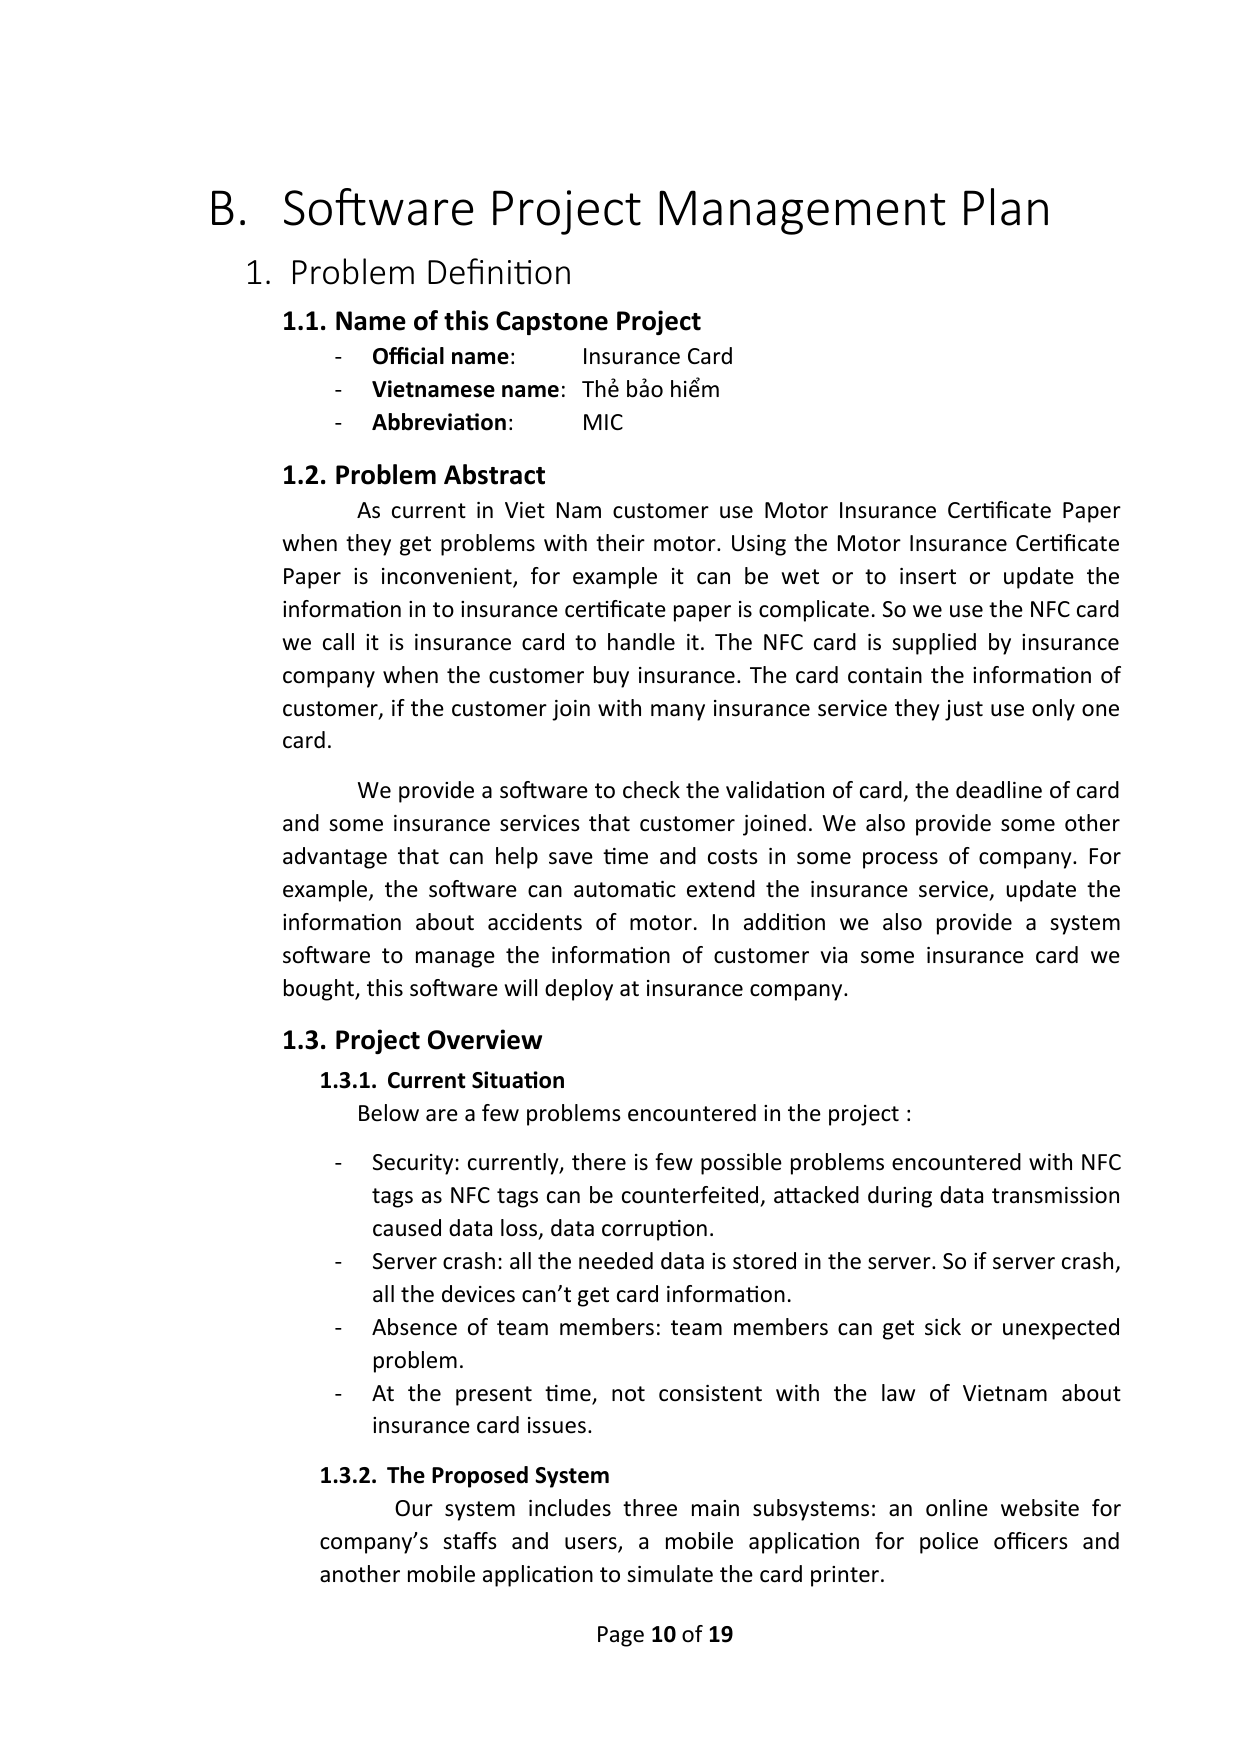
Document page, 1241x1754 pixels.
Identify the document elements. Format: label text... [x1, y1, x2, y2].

subtitle Project Overview [282, 1021, 1122, 1057]
subtitle The Proposed System [319, 1459, 1122, 1490]
subtitle Current Situation [319, 1064, 1122, 1094]
list Absence of team members: team members can get sick or unexpected problem. [334, 1311, 1122, 1374]
subtitle Problem Abstract [282, 456, 1122, 491]
subtitle Name of this Capstone Project [282, 302, 1122, 337]
subtitle Software Project Management Plan [207, 173, 1122, 239]
list At the present time, not consistent with the law of Vietnam about insurance card issues. [334, 1377, 1122, 1440]
list Official name: Insurance Card [334, 340, 1122, 371]
subtitle Problem Definition [244, 248, 1122, 294]
list Security: currently, there is few possible problems encountered with NFC tags as NFC tags can be counterfeited, attacked during data transmission caused data loss, data corruption. [334, 1146, 1122, 1243]
list Server crash: all the needed data is stored in the server. So if server crash, all the devices can’t get card information. [334, 1245, 1122, 1308]
text We provide a software to check the validation of card, the deadline of card and some insurance services that customer joined. We also provide some other advantage that can help save time and costs in some process of company. For example, the software can automatic extend the insurance service, update the information about accidents of motor. In addition we also provide a system software to manage the information of customer via some insurance card we bought, this software will deploy at insurance company. [282, 774, 1122, 1002]
text Below are a few problems encountered in the project : [207, 1097, 1122, 1127]
text Our system includes three main subsystems: an online website for company’s staffs and users, a mobile application for police officers and another mobile application to simulate the card printer. [319, 1492, 1122, 1588]
list Abbreviation: MIC [334, 406, 1122, 437]
list Vietnamese name: Thẻ bảo hiểm [334, 373, 1122, 404]
text As current in Viet Nam customer use Motor Insurance Certificate Paper when they get problems with their motor. Using the Motor Insurance Certificate Paper is inconvenient, for example it can be wet or to insert or update the information in to insurance certificate paper is complicate. So we use the NFC card we call it is insurance card to handle it. The NFC card is supplied by insurance company when the customer buy insurance. The card contain the information of customer, if the customer join with many insurance service they just use only one card. [282, 494, 1122, 755]
